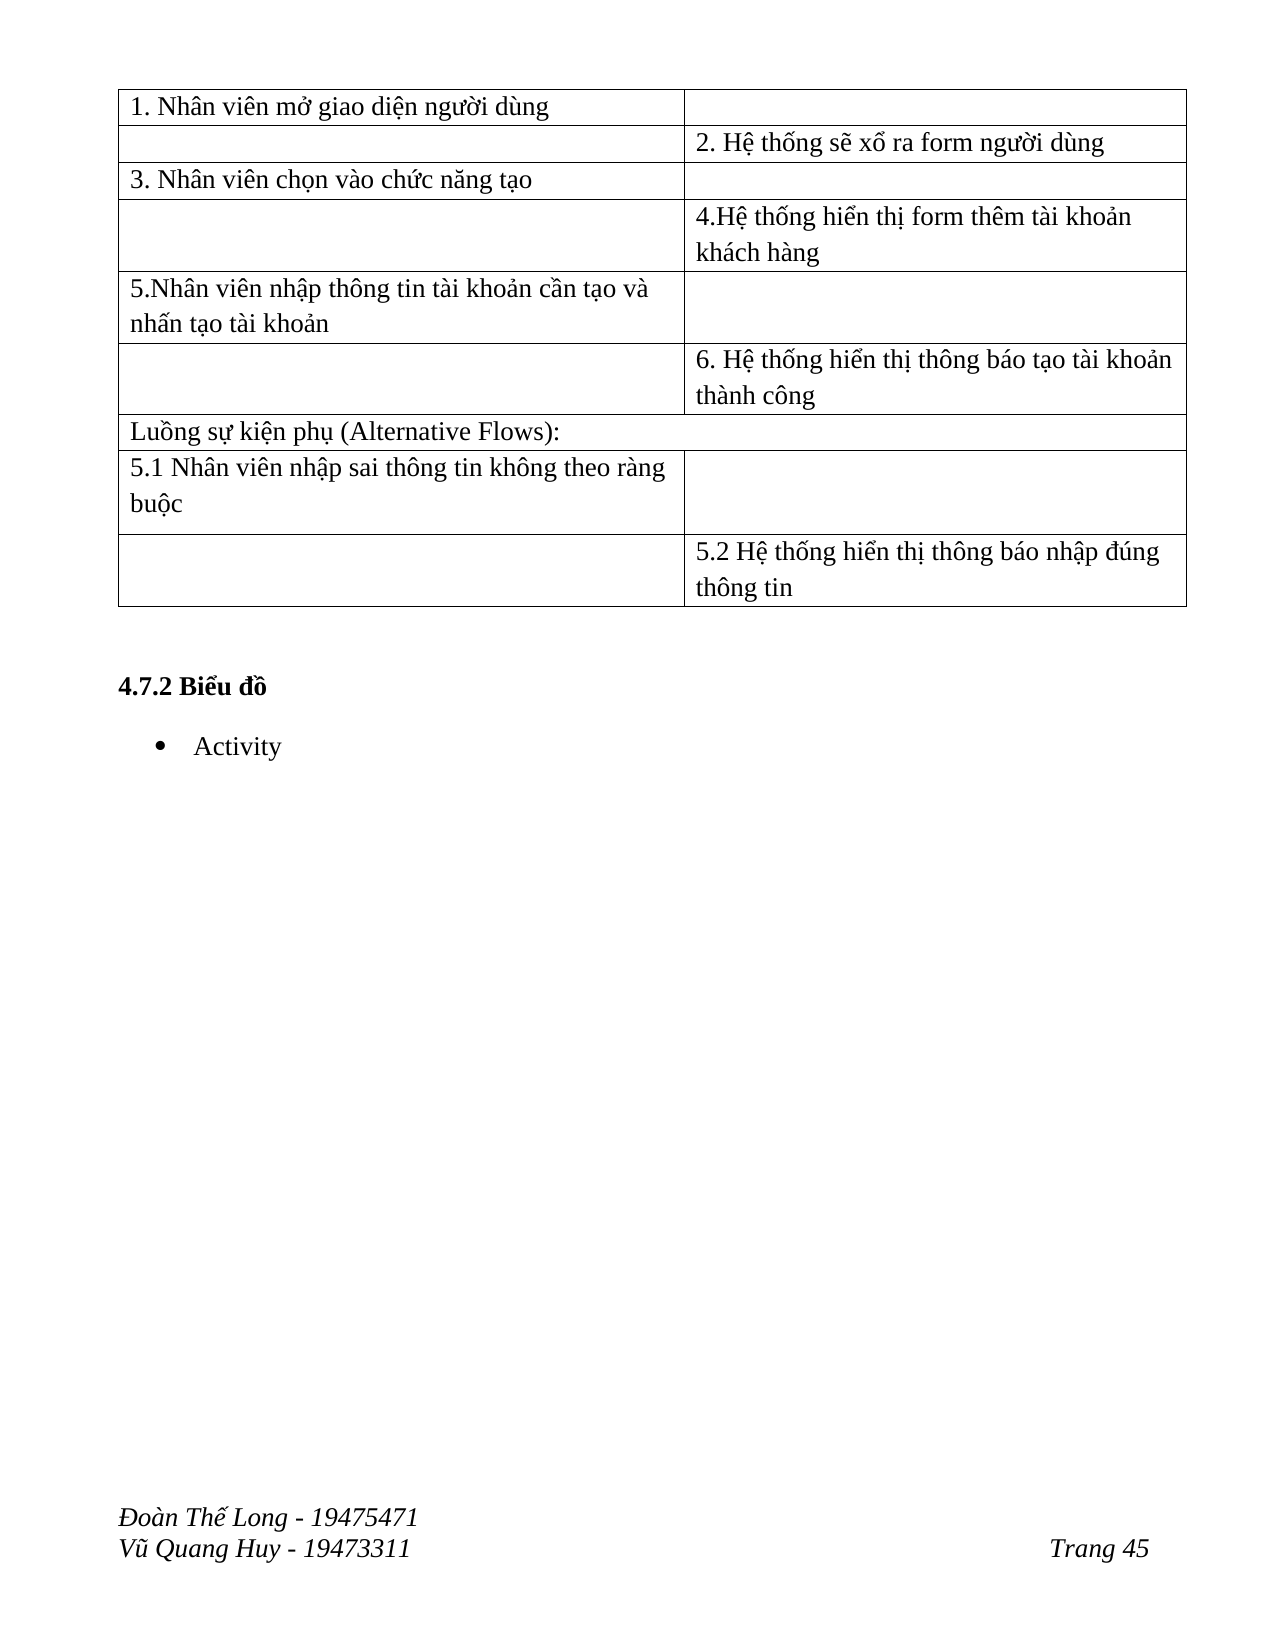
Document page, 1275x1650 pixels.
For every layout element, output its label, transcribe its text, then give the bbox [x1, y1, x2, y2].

table_cell [685, 451, 1186, 534]
table_cell [119, 126, 684, 162]
table_cell [685, 90, 1186, 125]
table_cell [685, 272, 1186, 342]
table_cell 4.Hệ thống hiển thị form thêm tài khoản khách hàng [685, 200, 1186, 271]
subtitle 4.7.2 Biểu đồ [118, 670, 1186, 702]
table_cell [119, 200, 684, 271]
table_cell [685, 163, 1186, 199]
table_cell 3. Nhân viên chọn vào chức năng tạo [119, 163, 684, 199]
table_cell 6. Hệ thống hiển thị thông báo tạo tài khoản thành công [685, 344, 1186, 414]
list Activity [156, 729, 1186, 761]
table_cell [119, 344, 684, 414]
table_cell 5.Nhân viên nhập thông tin tài khoản cần tạo và nhấn tạo tài khoản [119, 272, 684, 342]
table_cell 5.1 Nhân viên nhập sai thông tin không theo ràng buộc [119, 451, 684, 534]
table_cell 1. Nhân viên mở giao diện người dùng [119, 90, 684, 125]
table_cell 5.2 Hệ thống hiển thị thông báo nhập đúng thông tin [685, 535, 1186, 606]
table_cell [119, 535, 684, 606]
table_cell Luồng sự kiện phụ (Alternative Flows): [119, 415, 1186, 450]
table_cell 2. Hệ thống sẽ xổ ra form người dùng [685, 126, 1186, 162]
